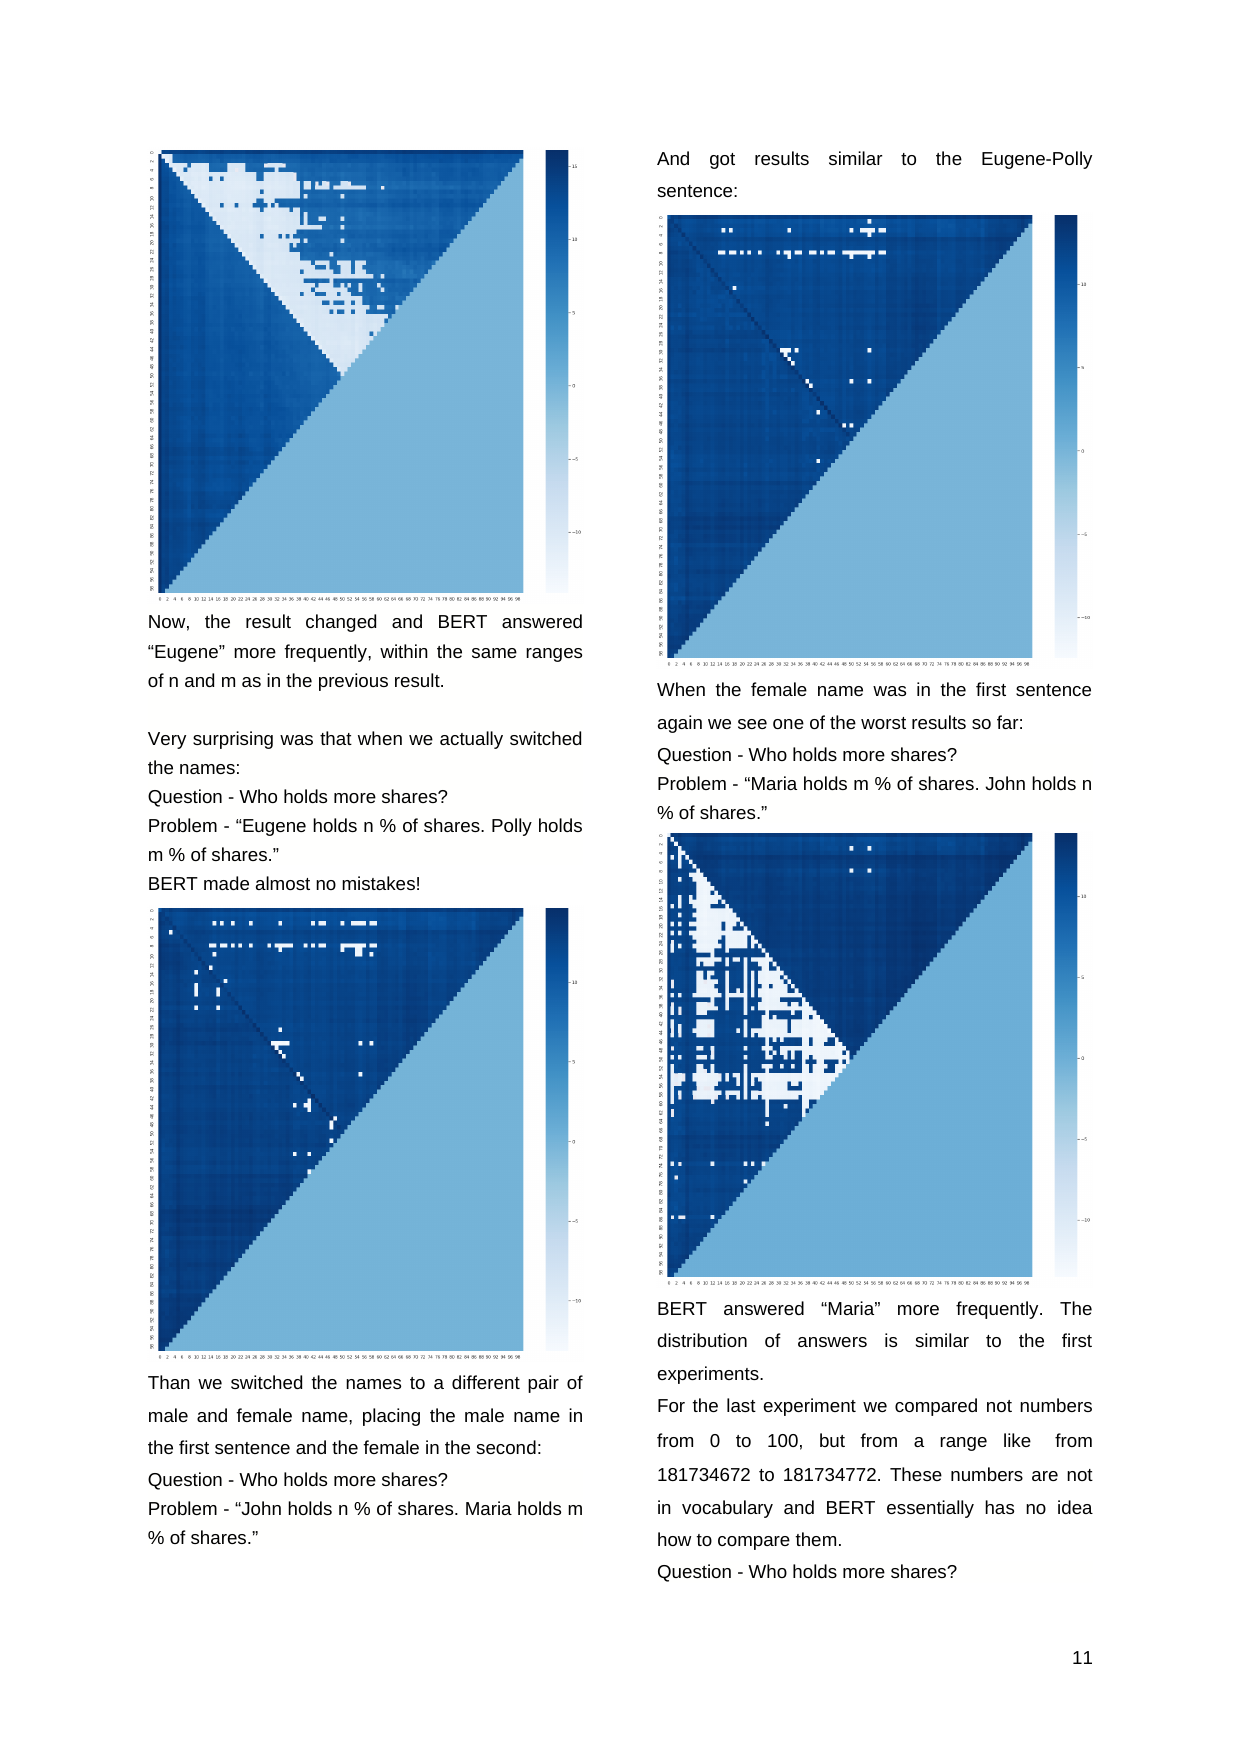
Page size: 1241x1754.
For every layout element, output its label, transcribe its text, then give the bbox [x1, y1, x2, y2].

text Question - Who holds more shares? [148, 786, 583, 807]
picture [656, 831, 1093, 1288]
text Very surprising was that when we actually switched the names: [148, 728, 583, 778]
text Question - Who holds more shares? [148, 1469, 583, 1491]
text BERT made almost no mistakes! [148, 873, 583, 894]
text Problem - “Maria holds m % of shares. John holds n % of shares.” [657, 773, 1093, 823]
text Problem - “Eugene holds n % of shares. Polly holds m % of shares.” [148, 815, 583, 865]
text BERT answered “Maria” more frequently. The distribution of answers is similar to the first experiments. [657, 1298, 1093, 1384]
text Problem - “John holds n % of shares. Maria holds m % of shares.” [148, 1498, 583, 1549]
text Question - Who holds more shares? [657, 1561, 1093, 1583]
text Question - Who holds more shares? [657, 744, 1093, 765]
picture [147, 905, 584, 1362]
text Than we switched the names to a different pair of male and female name, placing the male name in the first sentence and the female in the second: [148, 1372, 583, 1458]
text Now, the result changed and BERT answered “Eugene” more frequently, within the same ranges of n and m as in the previous result. [148, 611, 583, 691]
text And got results similar to the Eugene-Polly sentence: [657, 148, 1093, 201]
picture [656, 212, 1093, 669]
text For the last experiment we compared not numbers from 0 to 100, but from a range like from 181734672 to 181734772. These numbers are not in vocabulary and BERT essentially has no idea how to compare them. [657, 1395, 1093, 1550]
text When the female name was in the first sentence again we see one of the worst results so far: [657, 679, 1093, 733]
picture [147, 147, 584, 604]
